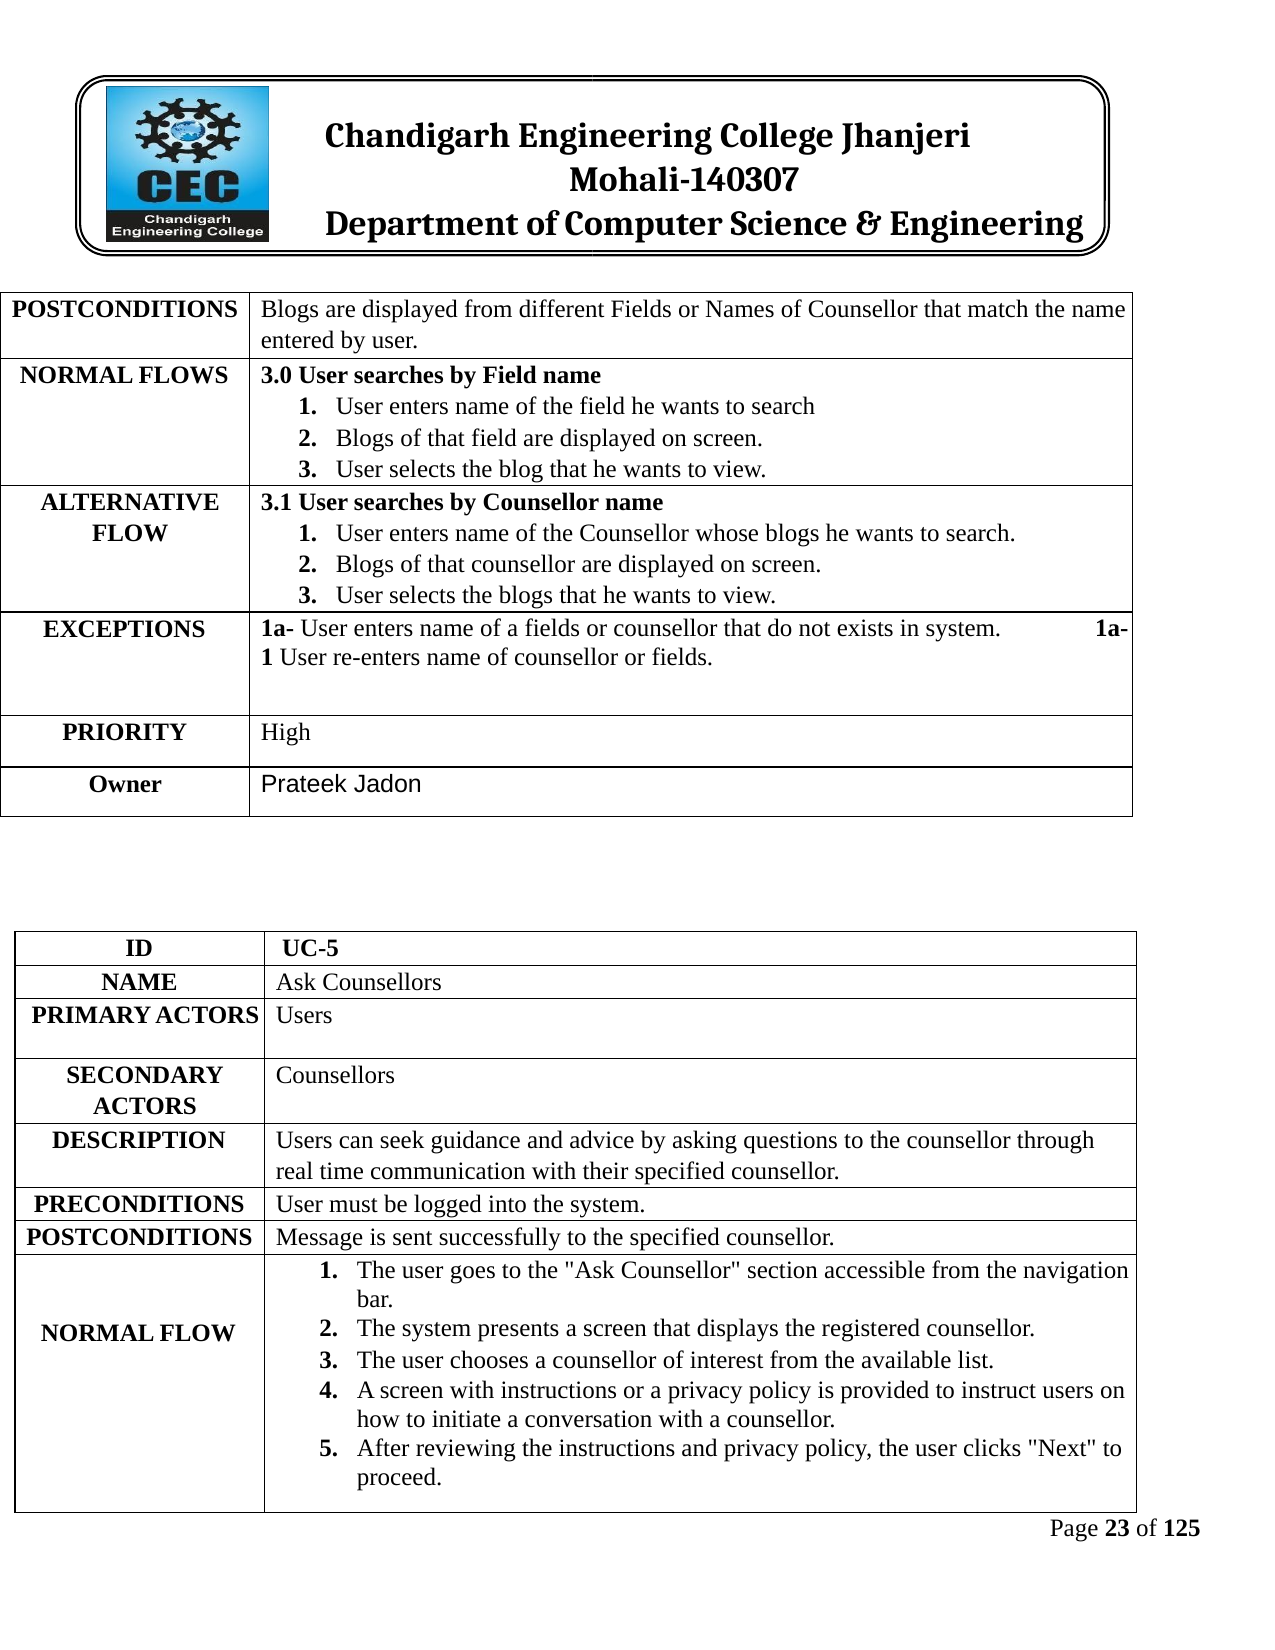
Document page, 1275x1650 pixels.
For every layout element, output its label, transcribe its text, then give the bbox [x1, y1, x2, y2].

table_cell ALTERNATIVE FLOW [1, 486, 249, 611]
table_cell NORMAL FLOWS [1, 359, 249, 485]
table_cell NORMAL FLOW [16, 1255, 264, 1512]
table_cell PRIMARY ACTORS [16, 999, 264, 1058]
table_cell Message is sent successfully to the specified counsellor. [265, 1221, 1136, 1253]
table_cell High [250, 716, 1132, 766]
table_cell Users [265, 999, 1136, 1058]
table_cell SECONDARY ACTORS [16, 1059, 264, 1122]
table_cell PRECONDITIONS [16, 1188, 264, 1220]
table_header ID [16, 932, 264, 964]
table_cell NAME [16, 966, 264, 998]
table_cell DESCRIPTION [16, 1124, 264, 1187]
table_cell Users can seek guidance and advice by asking questions to the counsellor through real time communication with their specified counsellor. [265, 1124, 1136, 1187]
table_cell 3.1 User searches by Counsellor name User enters name of the Counsellor whose blogs he wants to search. Blogs of that counsellor are displayed on screen. User selects the blogs that he wants to view. [250, 486, 1132, 611]
table_header UC-5 [265, 932, 1136, 964]
table_cell Owner [1, 768, 249, 816]
picture [106, 86, 269, 204]
table_cell EXCEPTIONS [1, 613, 249, 715]
table_cell POSTCONDITIONS [16, 1221, 264, 1253]
table_cell Counsellors [265, 1059, 1136, 1122]
table_cell 3.0 User searches by Field name User enters name of the field he wants to search Blogs of that field are displayed on screen. User selects the blog that he wants to view. [250, 359, 1132, 485]
table_cell 1a- User enters name of a fields or counsellor that do not exists in system. 1a-1 User re-enters name of counsellor or fields. [250, 613, 1132, 715]
table_header Blogs are displayed from different Fields or Names of Counsellor that match the name entered by user. [250, 293, 1132, 358]
picture [106, 209, 269, 242]
table_header POSTCONDITIONS [1, 293, 249, 358]
table_cell User must be logged into the system. [265, 1188, 1136, 1220]
table_cell Ask Counsellors [265, 966, 1136, 998]
table_cell Prateek Jadon [250, 768, 1132, 816]
table_cell PRIORITY [1, 716, 249, 766]
